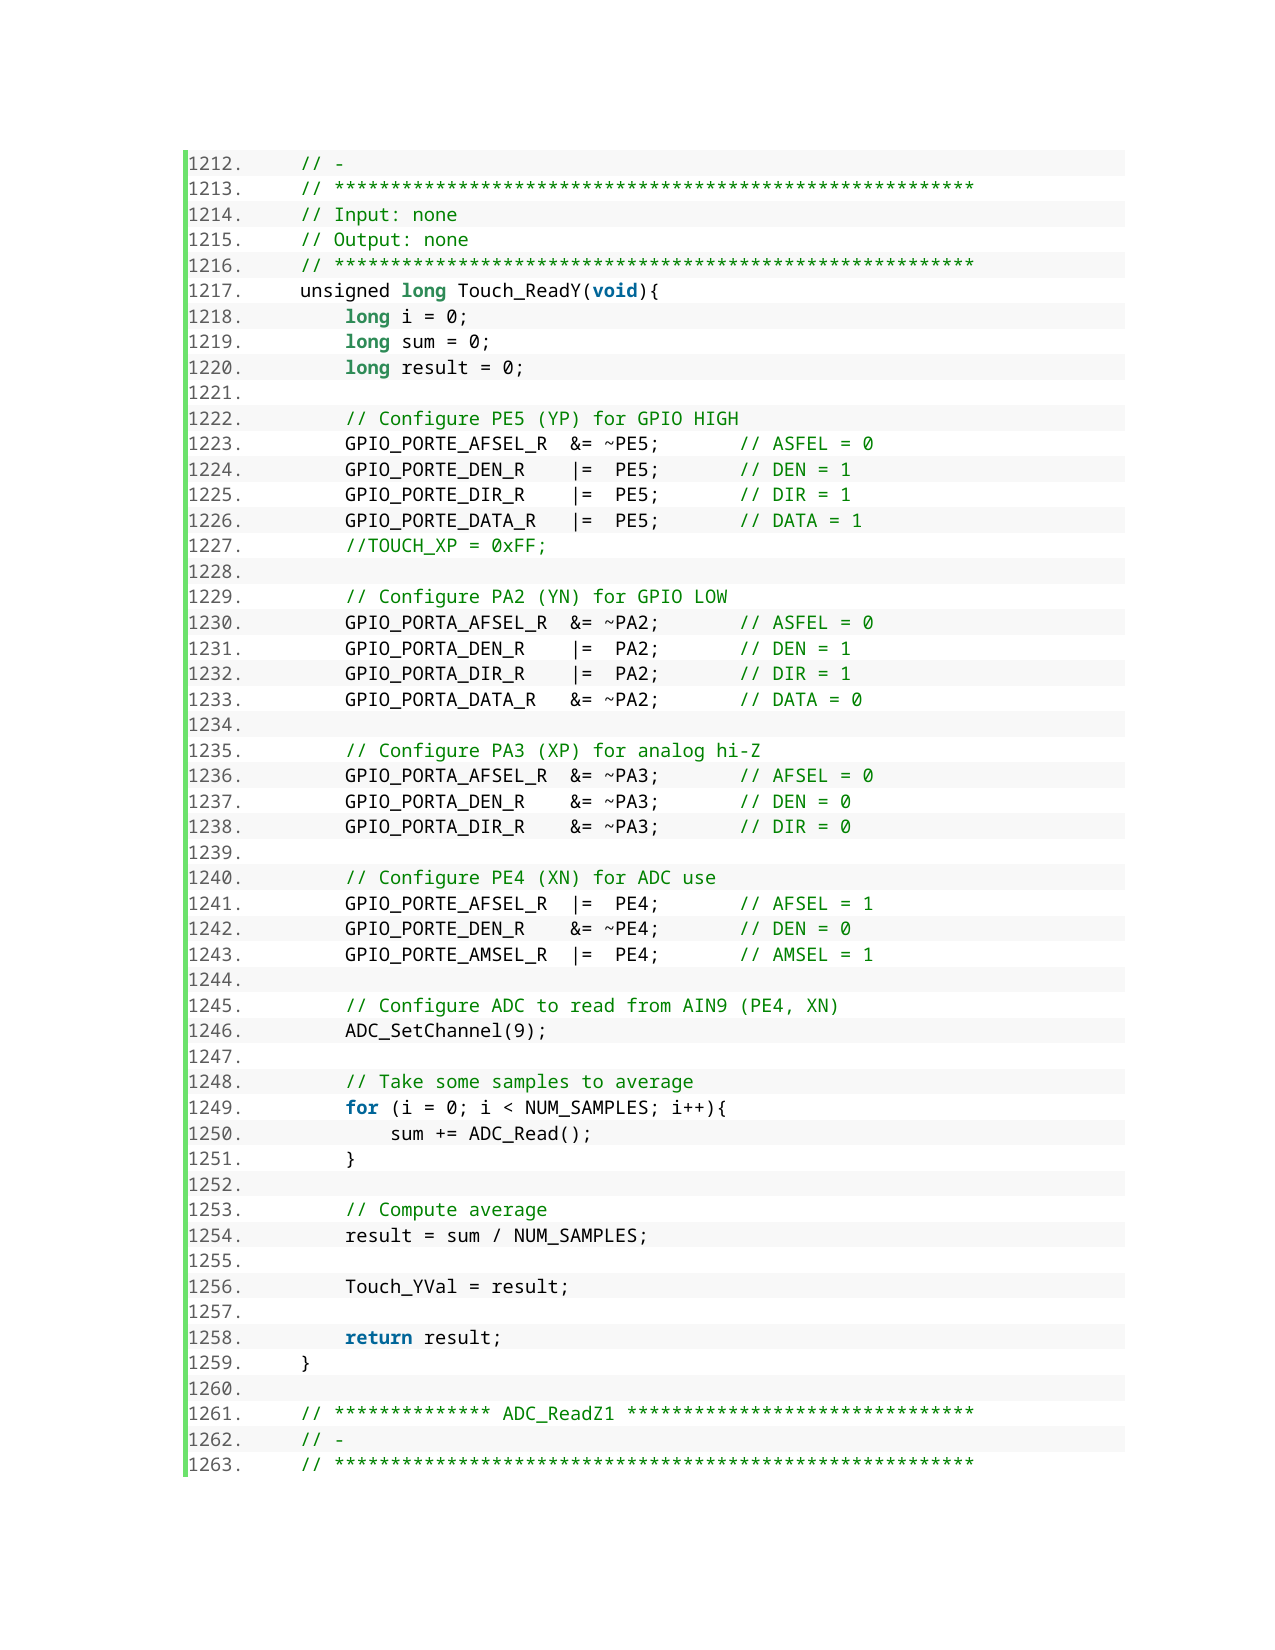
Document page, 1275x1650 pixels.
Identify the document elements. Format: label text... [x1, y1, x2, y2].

list GPIO_PORTA_DATA_R &= ~PA2; // DATA = 0 [188, 686, 1125, 711]
list // Compute average [188, 1196, 1125, 1222]
list long result = 0; [188, 354, 1125, 380]
list GPIO_PORTA_AFSEL_R &= ~PA2; // ASFEL = 0 [188, 609, 1125, 635]
list // - [188, 150, 1125, 176]
list // ********************************************************* [188, 176, 1125, 201]
list GPIO_PORTA_DIR_R &= ~PA3; // DIR = 0 [188, 813, 1125, 839]
list // ************** ADC_ReadZ1 ******************************* [188, 1401, 1125, 1426]
list } [188, 1349, 1125, 1375]
list GPIO_PORTE_AFSEL_R |= PE4; // AFSEL = 1 [188, 890, 1125, 916]
list GPIO_PORTE_DEN_R &= ~PE4; // DEN = 0 [188, 916, 1125, 941]
list // - [188, 1426, 1125, 1452]
list GPIO_PORTA_DIR_R |= PA2; // DIR = 1 [188, 660, 1125, 686]
list long sum = 0; [188, 329, 1125, 354]
list GPIO_PORTE_DIR_R |= PE5; // DIR = 1 [188, 482, 1125, 507]
list // Input: none [188, 201, 1125, 227]
list sum += ADC_Read(); [188, 1120, 1125, 1145]
list GPIO_PORTE_DATA_R |= PE5; // DATA = 1 [188, 507, 1125, 533]
list ADC_SetChannel(9); [188, 1018, 1125, 1043]
list // Configure ADC to read from AIN9 (PE4, XN) [188, 992, 1125, 1018]
list GPIO_PORTA_DEN_R &= ~PA3; // DEN = 0 [188, 788, 1125, 813]
list // Take some samples to average [188, 1069, 1125, 1094]
list //TOUCH_XP = 0xFF; [188, 533, 1125, 558]
list // Configure PE5 (YP) for GPIO HIGH [188, 405, 1125, 431]
list } [188, 1145, 1125, 1171]
list return result; [188, 1324, 1125, 1349]
list // Configure PA3 (XP) for analog hi-Z [188, 737, 1125, 762]
list // Output: none [188, 227, 1125, 252]
list unsigned long Touch_ReadY(void){ [188, 278, 1125, 303]
list GPIO_PORTA_DEN_R |= PA2; // DEN = 1 [188, 635, 1125, 660]
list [188, 1452, 1125, 1477]
list // Configure PA2 (YN) for GPIO LOW [188, 584, 1125, 609]
list GPIO_PORTE_AMSEL_R |= PE4; // AMSEL = 1 [188, 941, 1125, 967]
list GPIO_PORTE_AFSEL_R &= ~PE5; // ASFEL = 0 [188, 431, 1125, 456]
list for (i = 0; i < NUM_SAMPLES; i++){ [188, 1094, 1125, 1120]
list Touch_YVal = result; [188, 1273, 1125, 1298]
list GPIO_PORTA_AFSEL_R &= ~PA3; // AFSEL = 0 [188, 762, 1125, 788]
list // Configure PE4 (XN) for ADC use [188, 864, 1125, 890]
list result = sum / NUM_SAMPLES; [188, 1222, 1125, 1247]
list long i = 0; [188, 303, 1125, 329]
list GPIO_PORTE_DEN_R |= PE5; // DEN = 1 [188, 456, 1125, 482]
list // ********************************************************* [188, 252, 1125, 278]
